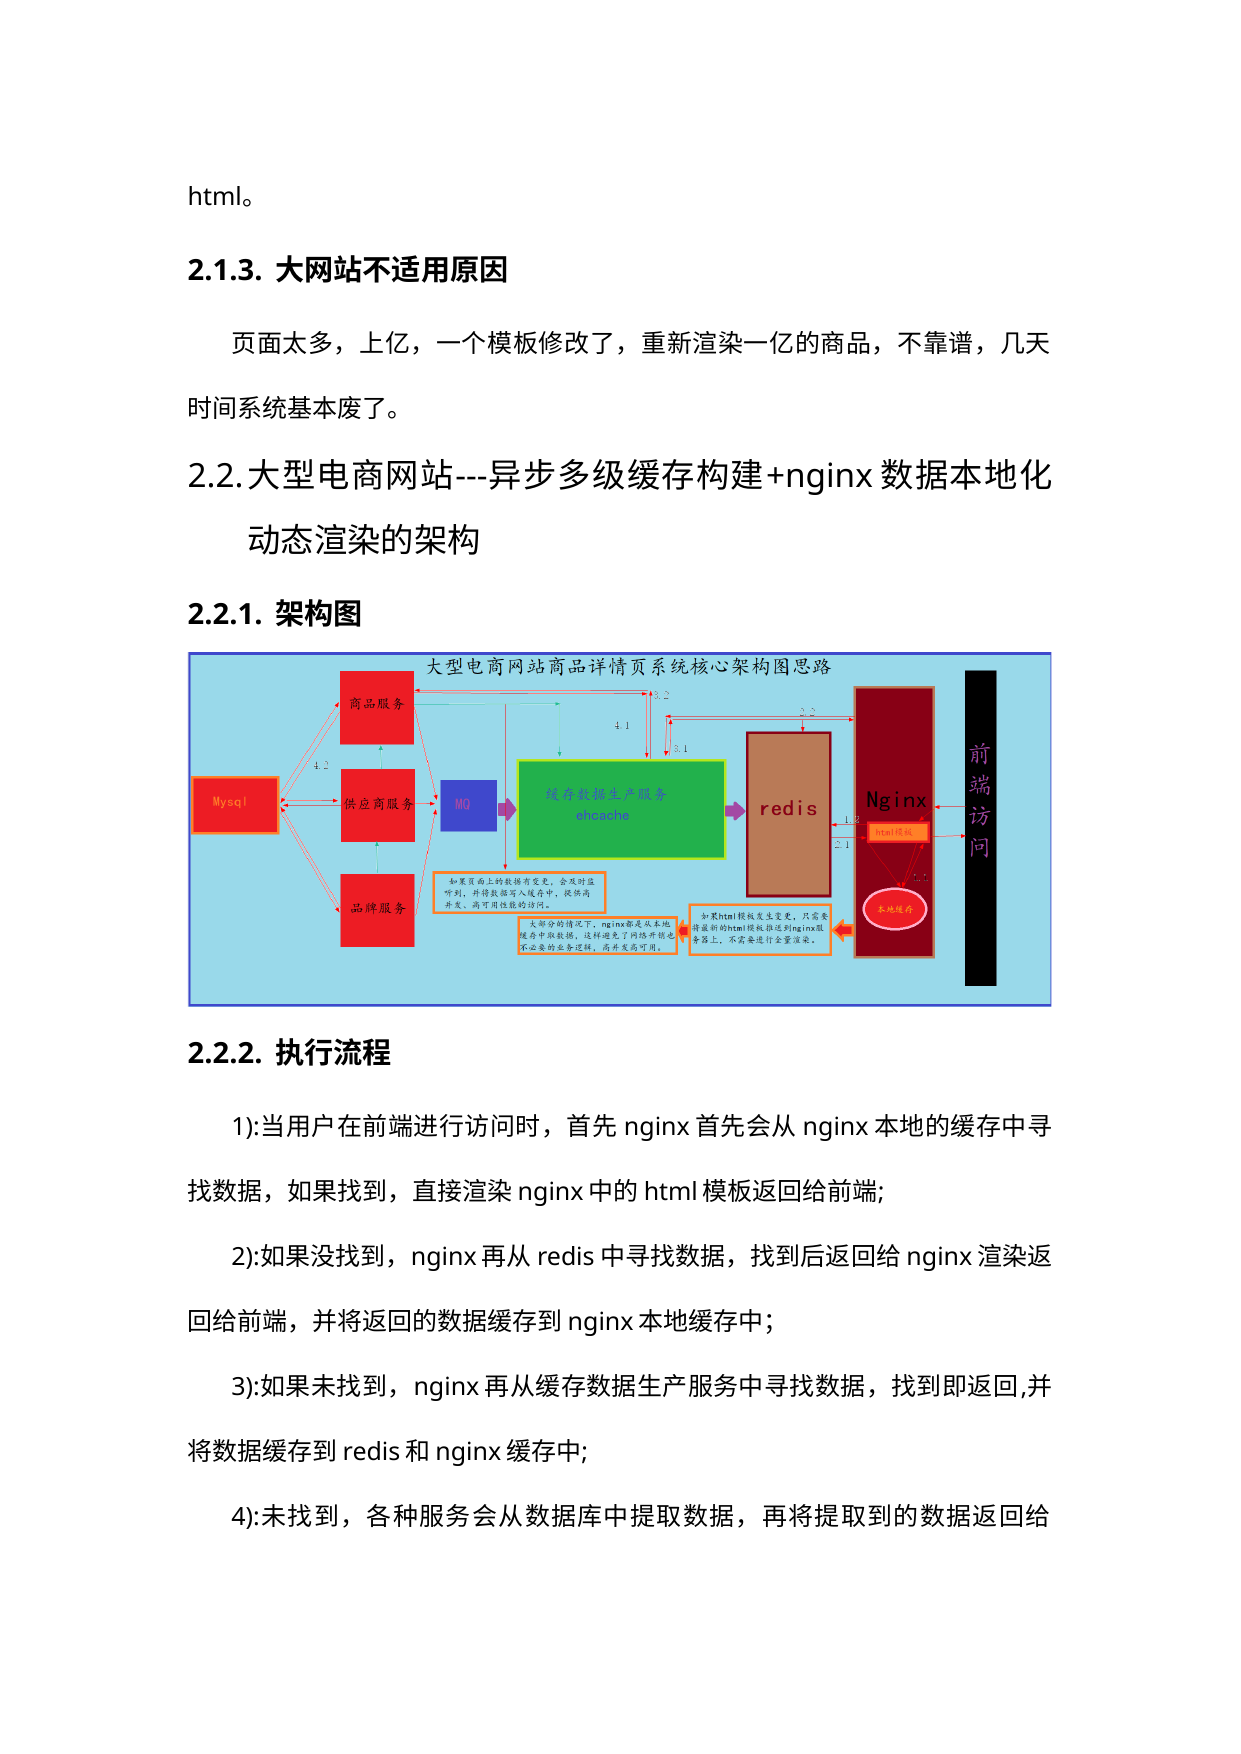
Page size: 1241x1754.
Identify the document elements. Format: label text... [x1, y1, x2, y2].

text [187, 1482, 1053, 1547]
subtitle 大型电商网站---异步多级缓存构建+nginx数据本地化动态渲染的架构 [187, 441, 1053, 571]
text 3):如果未找到，nginx再从缓存数据生产服务中寻找数据，找到即返回,并将数据缓存到redis和nginx缓存中; [187, 1352, 1053, 1482]
text 1):当用户在前端进行访问时，首先nginx首先会从nginx本地的缓存中寻找数据，如果找到，直接渲染nginx中的html模板返回给前端; [187, 1092, 1053, 1222]
text 页面太多，上亿，一个模板修改了，重新渲染一亿的商品，不靠谱，几天时间系统基本废了。 [187, 309, 1053, 439]
subtitle 执行流程 [187, 1018, 1053, 1083]
subtitle 架构图 [187, 579, 1053, 644]
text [187, 162, 1053, 227]
picture [187, 652, 1052, 1007]
text 2):如果没找到，nginx再从redis中寻找数据，找到后返回给nginx渲染返回给前端，并将返回的数据缓存到nginx本地缓存中； [187, 1222, 1053, 1352]
subtitle 大网站不适用原因 [187, 235, 1053, 300]
